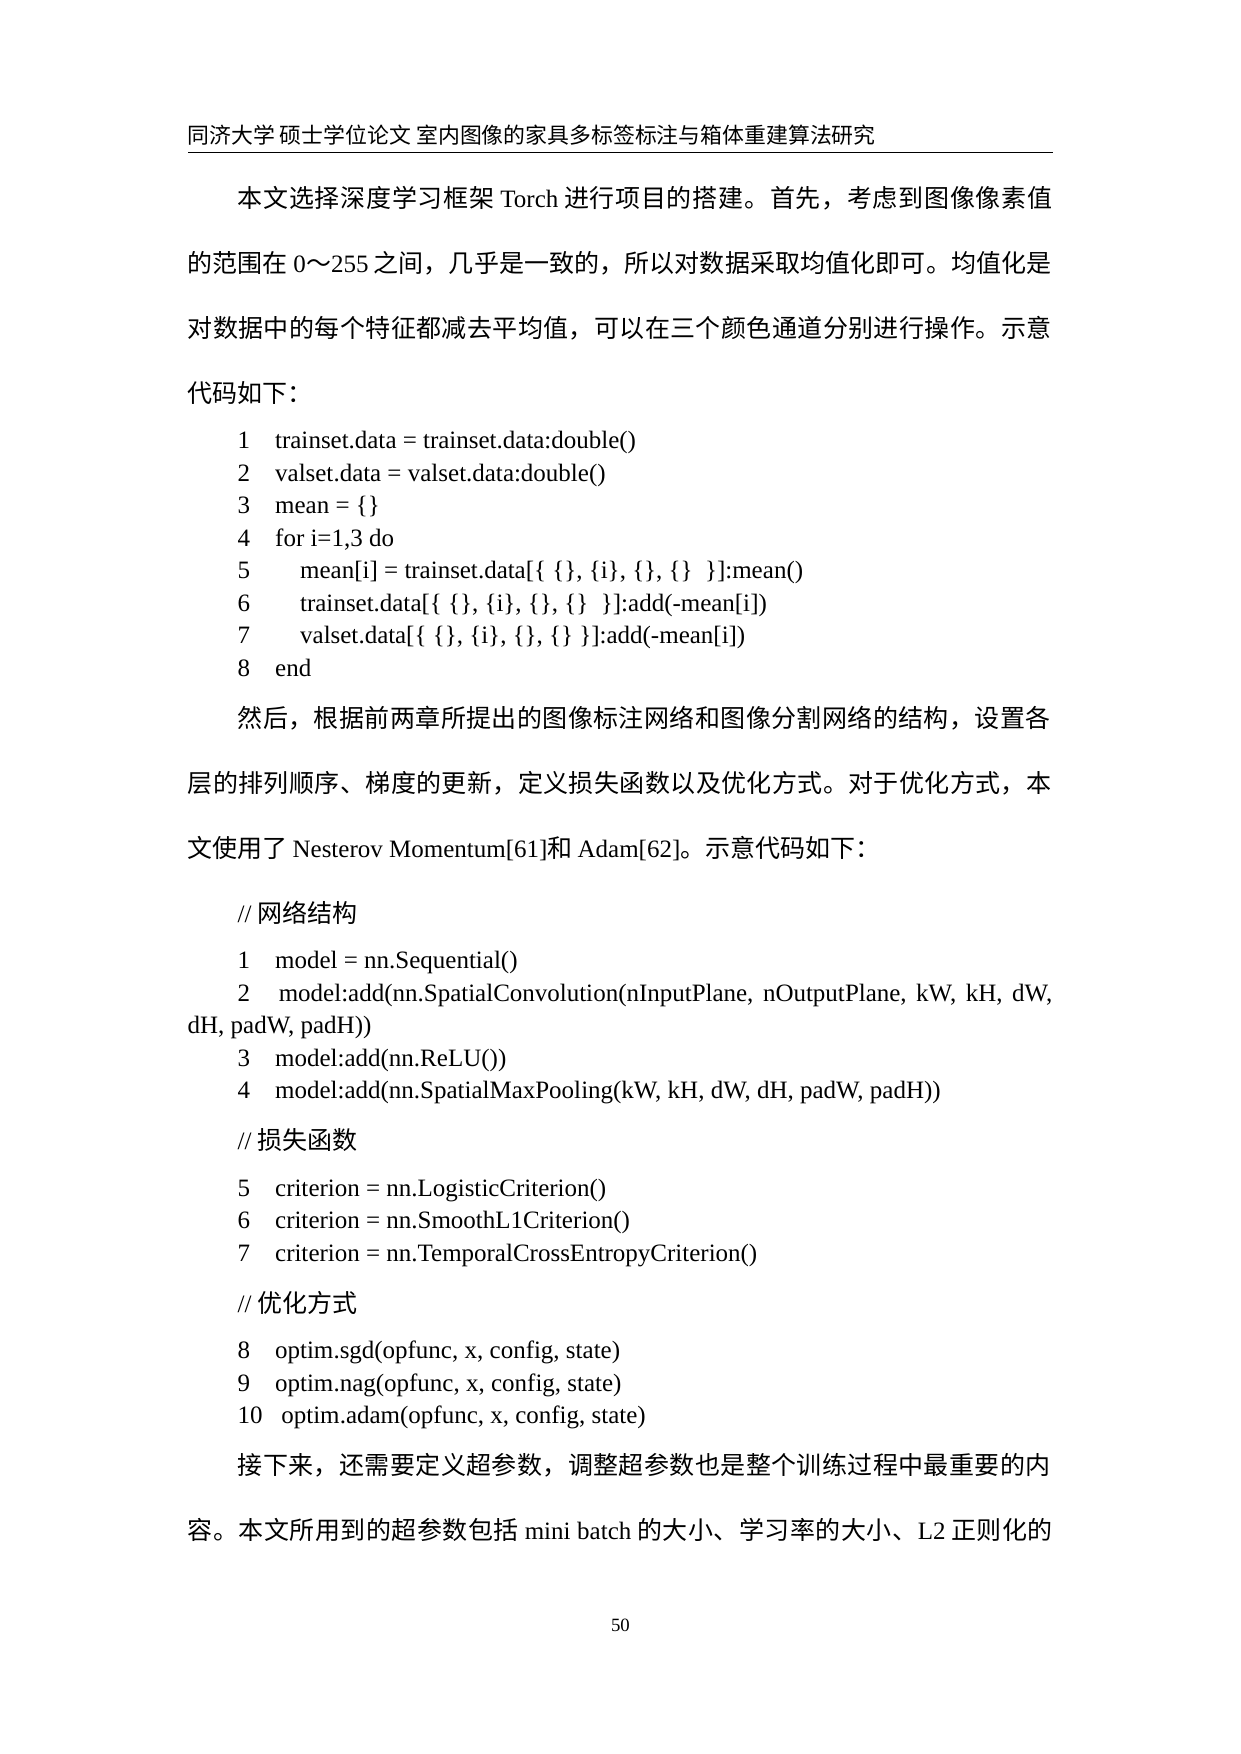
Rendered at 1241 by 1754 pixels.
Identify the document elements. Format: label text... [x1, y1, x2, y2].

text 3 model:add(nn.ReLU()) [187, 1041, 1053, 1074]
text 4 model:add(nn.SpatialMaxPooling(kW, kH, dW, dH, padW, padH)) [187, 1074, 1053, 1106]
text 5 criterion = nn.LogisticCriterion() [187, 1171, 1053, 1204]
text // 损失函数 [187, 1106, 1053, 1171]
text 10 optim.adam(opfunc, x, config, state) [187, 1399, 1053, 1431]
text 9 optim.nag(opfunc, x, config, state) [187, 1366, 1053, 1399]
text 5 mean[i] = trainset.data[{ {}, {i}, {}, {} }]:mean() [187, 554, 1053, 586]
text 1 trainset.data = trainset.data:double() [187, 424, 1053, 456]
text 3 mean = {} [187, 489, 1053, 521]
text 本文选择深度学习框架Torch进行项目的搭建。首先，考虑到图像像素值的范围在0～255之间，几乎是一致的，所以对数据采取均值化即可。均值化是对数据中的每个特征都减去平均值，可以在三个颜色通道分别进行操作。示意代码如下： [187, 164, 1053, 424]
text 2 valset.data = valset.data:double() [187, 456, 1053, 489]
text 6 criterion = nn.SmoothL1Criterion() [187, 1204, 1053, 1236]
text 然后，根据前两章所提出的图像标注网络和图像分割网络的结构，设置各层的排列顺序、梯度的更新，定义损失函数以及优化方式。对于优化方式，本文使用了Nesterov Momentum[61]和Adam[62]。示意代码如下： [187, 684, 1053, 879]
text 4 for i=1,3 do [187, 521, 1053, 554]
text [187, 1431, 1053, 1561]
text 8 optim.sgd(opfunc, x, config, state) [187, 1334, 1053, 1366]
text 7 valset.data[{ {}, {i}, {}, {} }]:add(-mean[i]) [187, 619, 1053, 651]
text // 网络结构 [187, 879, 1053, 944]
text 2 model:add(nn.SpatialConvolution(nInputPlane, nOutputPlane, kW, kH, dW, dH, padW, padH)) [187, 976, 1053, 1041]
text 6 trainset.data[{ {}, {i}, {}, {} }]:add(-mean[i]) [187, 586, 1053, 619]
text 7 criterion = nn.TemporalCrossEntropyCriterion() [187, 1236, 1053, 1269]
text // 优化方式 [187, 1269, 1053, 1334]
text 1 model = nn.Sequential() [187, 944, 1053, 976]
text 8 end [187, 651, 1053, 684]
